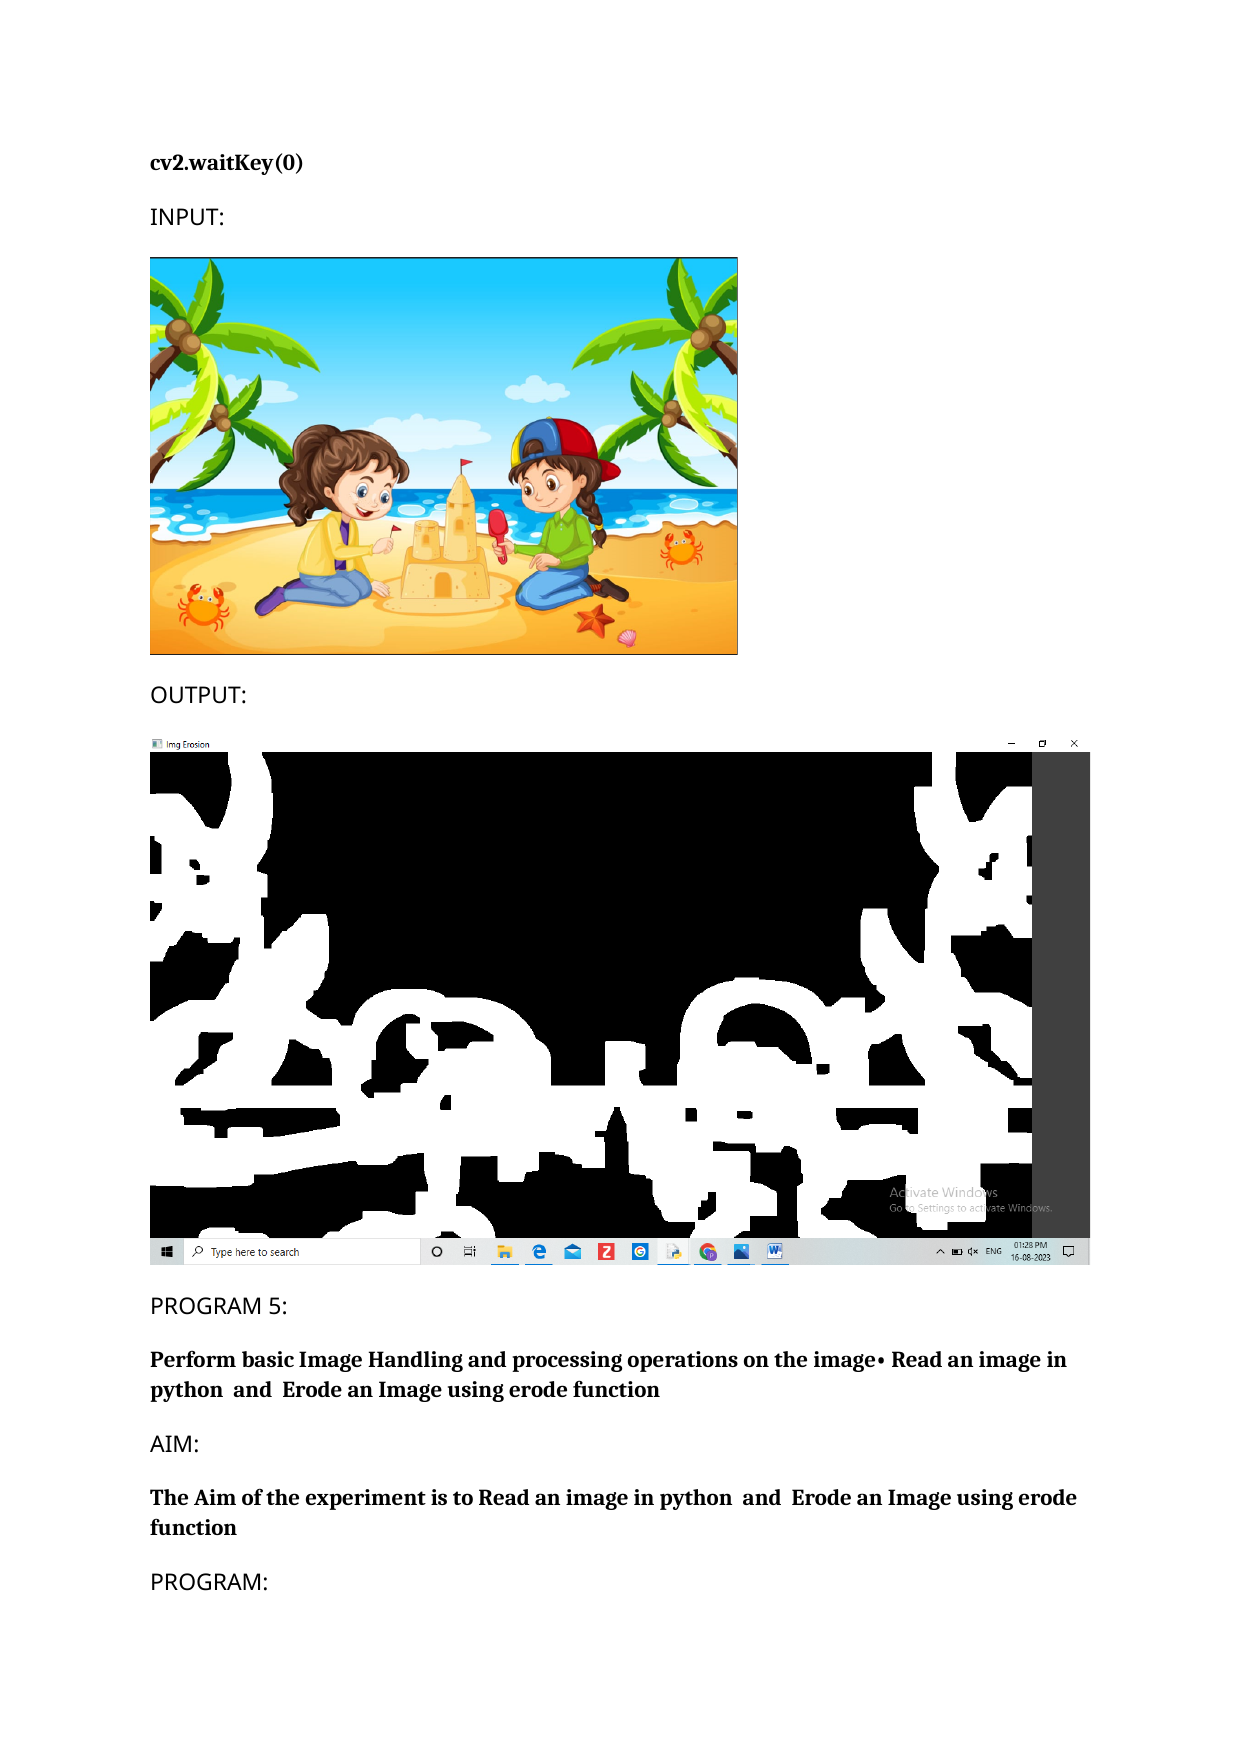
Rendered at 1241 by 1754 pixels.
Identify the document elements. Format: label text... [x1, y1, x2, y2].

picture [150, 257, 738, 655]
text INPUT: [150, 201, 1090, 232]
picture [150, 736, 1091, 1265]
text OUTPUT: [150, 679, 1090, 711]
text cv2.waitKey(0) [150, 150, 1090, 176]
text Perform basic Image Handling and processing operations on the image• Read an image in python and Erode an Image using erode function [150, 1346, 1090, 1403]
text The Aim of the experiment is to Read an image in python and Erode an Image using erode function [150, 1484, 1090, 1541]
text PROGRAM: [150, 1566, 1090, 1597]
text AIM: [150, 1428, 1090, 1459]
text PROGRAM 5: [150, 1290, 1090, 1321]
